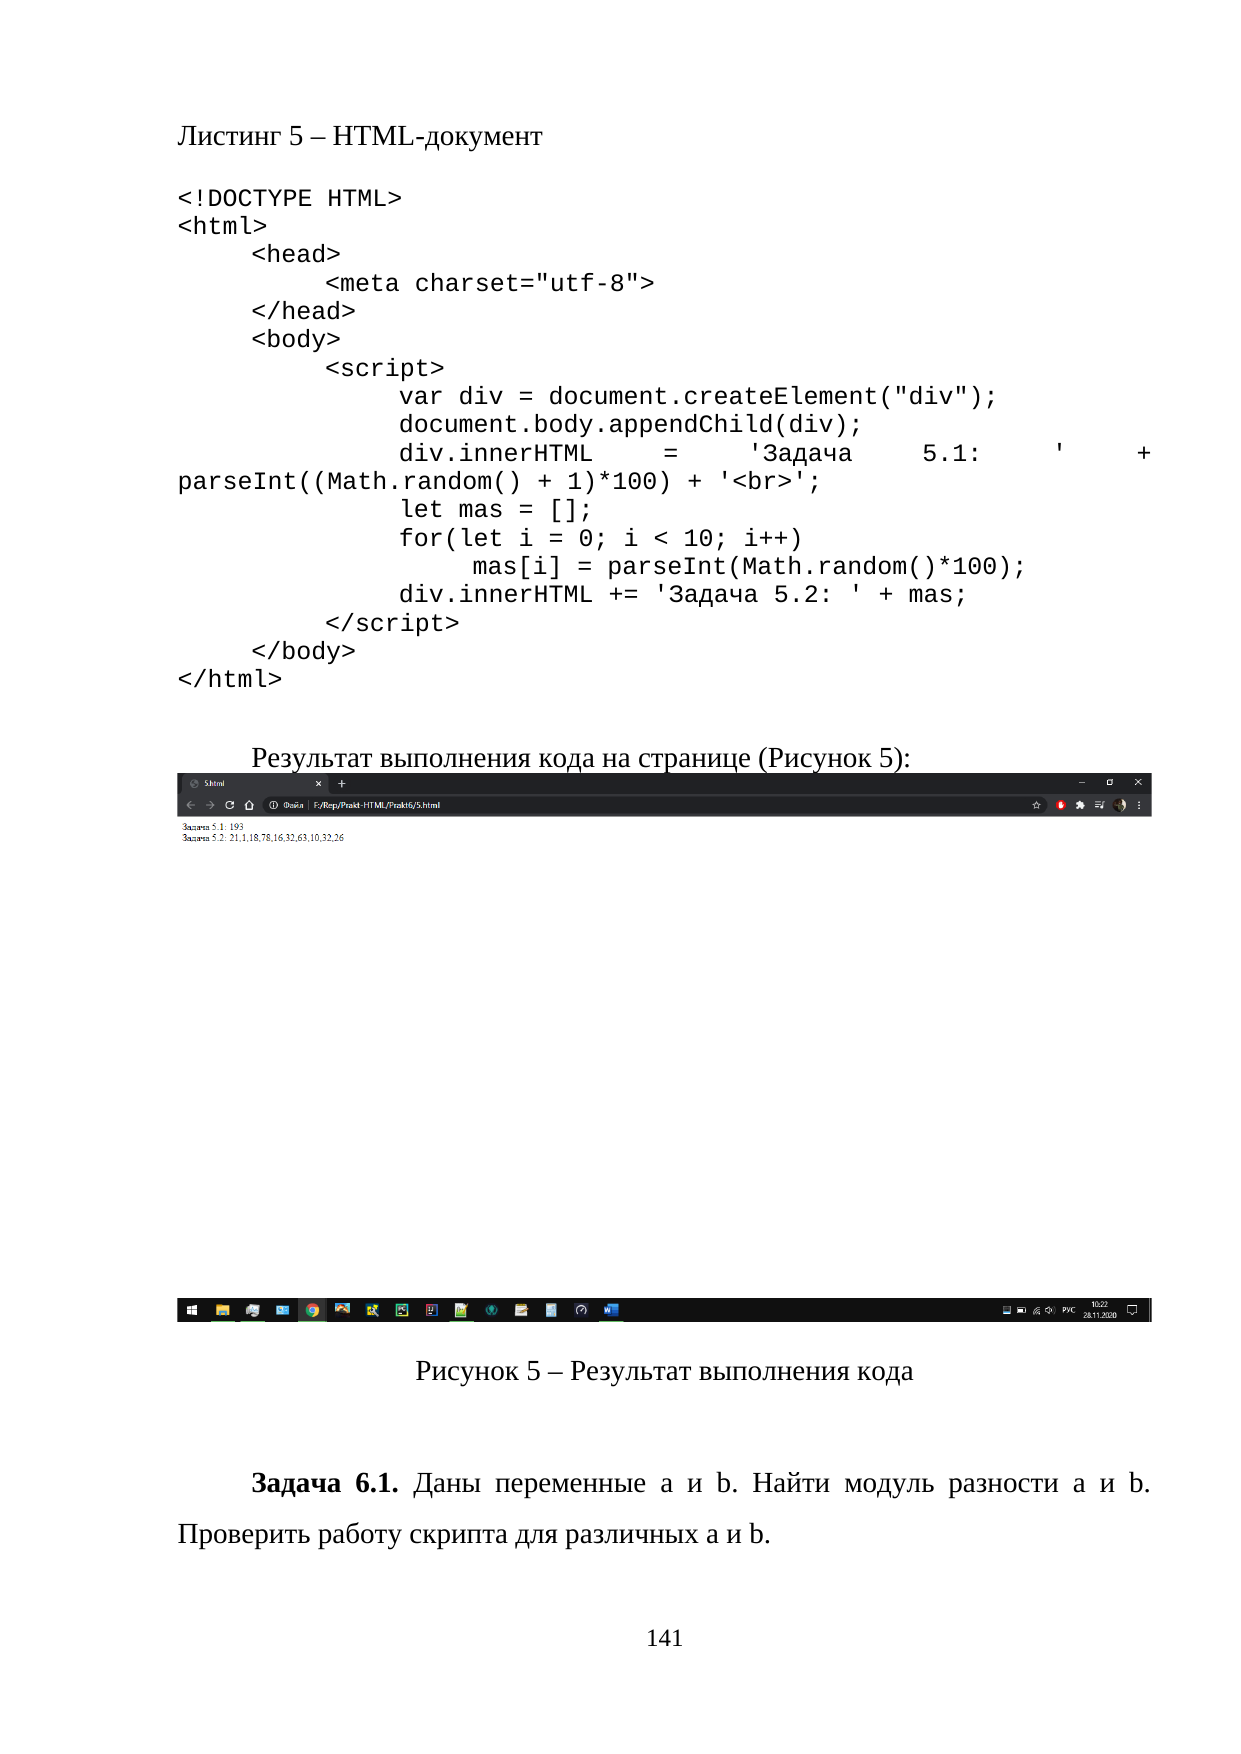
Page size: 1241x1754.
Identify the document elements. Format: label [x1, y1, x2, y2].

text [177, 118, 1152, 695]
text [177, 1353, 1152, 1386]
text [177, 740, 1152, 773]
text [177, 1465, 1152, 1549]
picture [177, 773, 1152, 1322]
